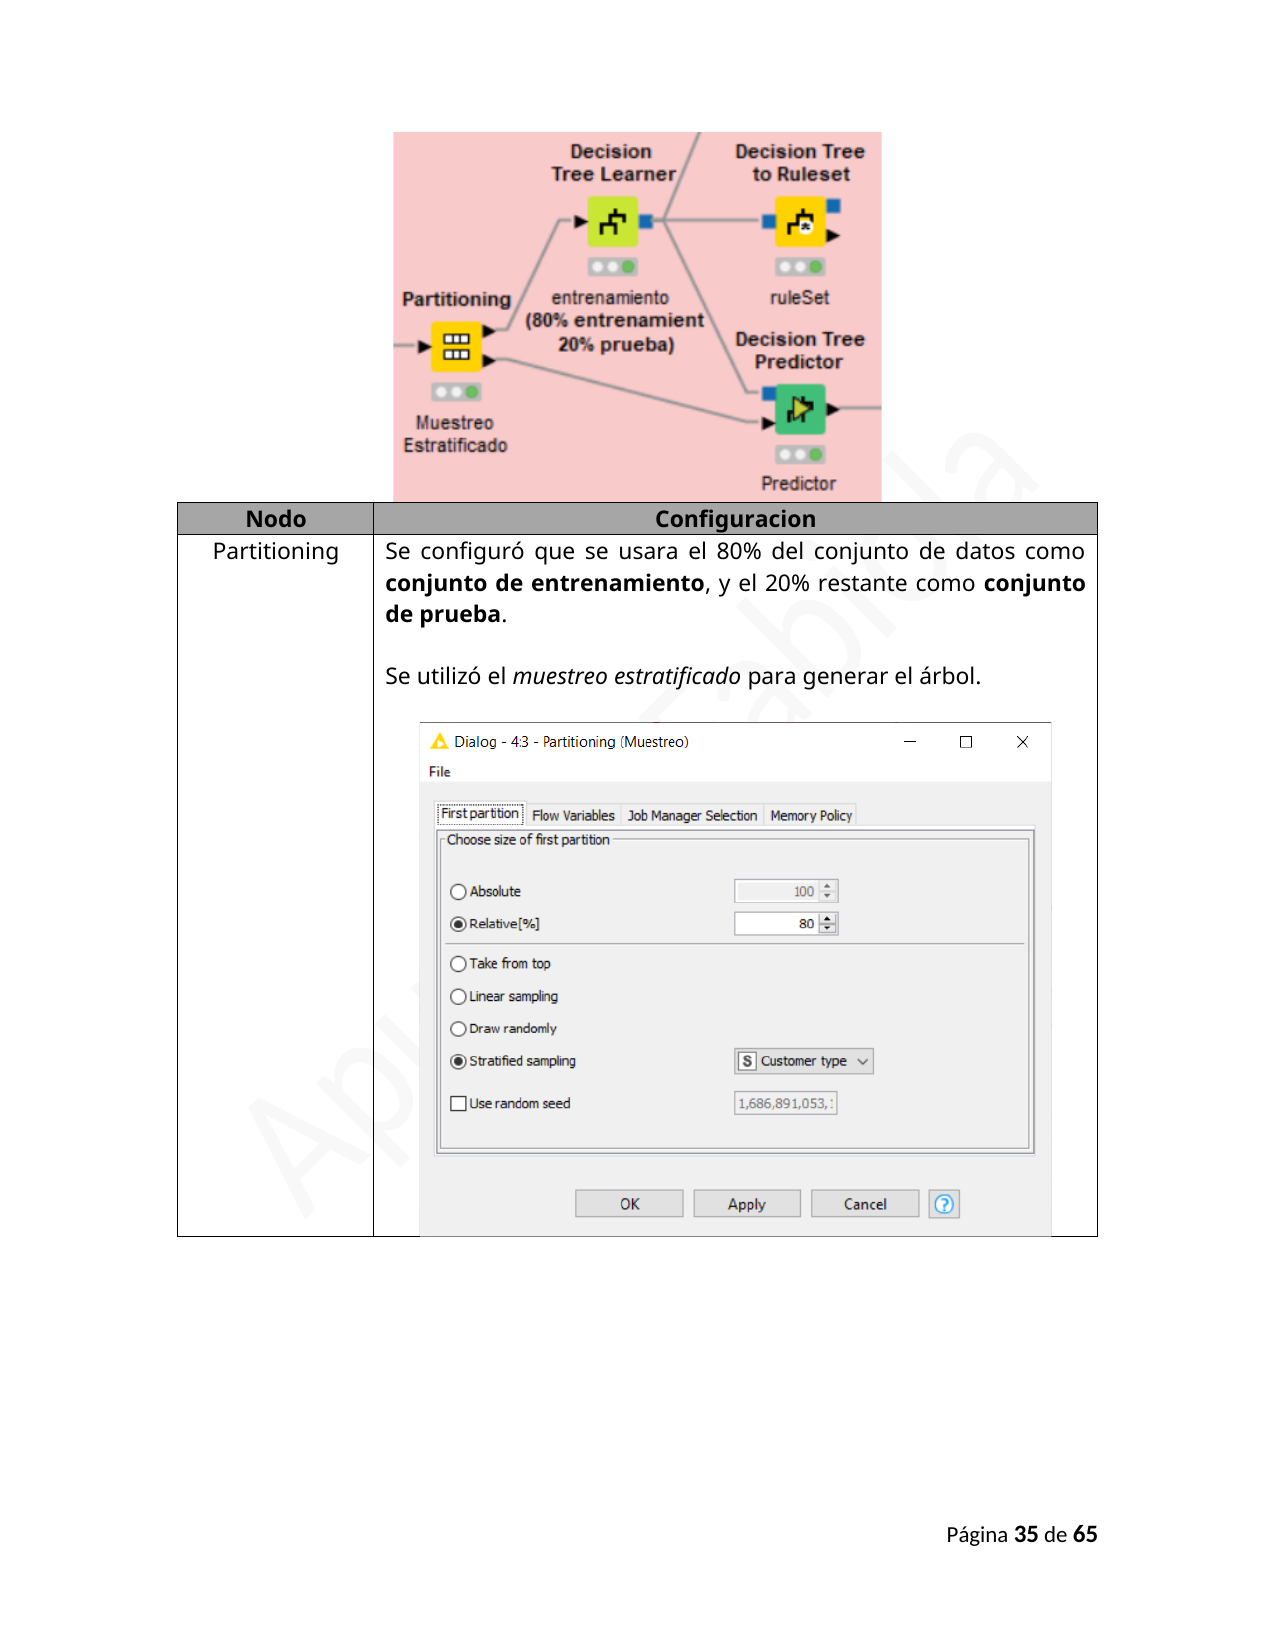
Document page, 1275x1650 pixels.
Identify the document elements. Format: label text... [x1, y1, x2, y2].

picture [393, 132, 882, 502]
table_header Nodo [178, 503, 373, 534]
table_header Configuracion [374, 503, 1097, 534]
table_cell Se configuró que se usara el 80% del conjunto de datos como conjunto de entrenamiento, y el 20% restante como conjunto de prueba. Se utilizó el muestreo estratificado para generar el árbol. [374, 535, 1097, 1236]
picture [419, 722, 1052, 1237]
table_cell Partitioning [178, 535, 373, 1236]
